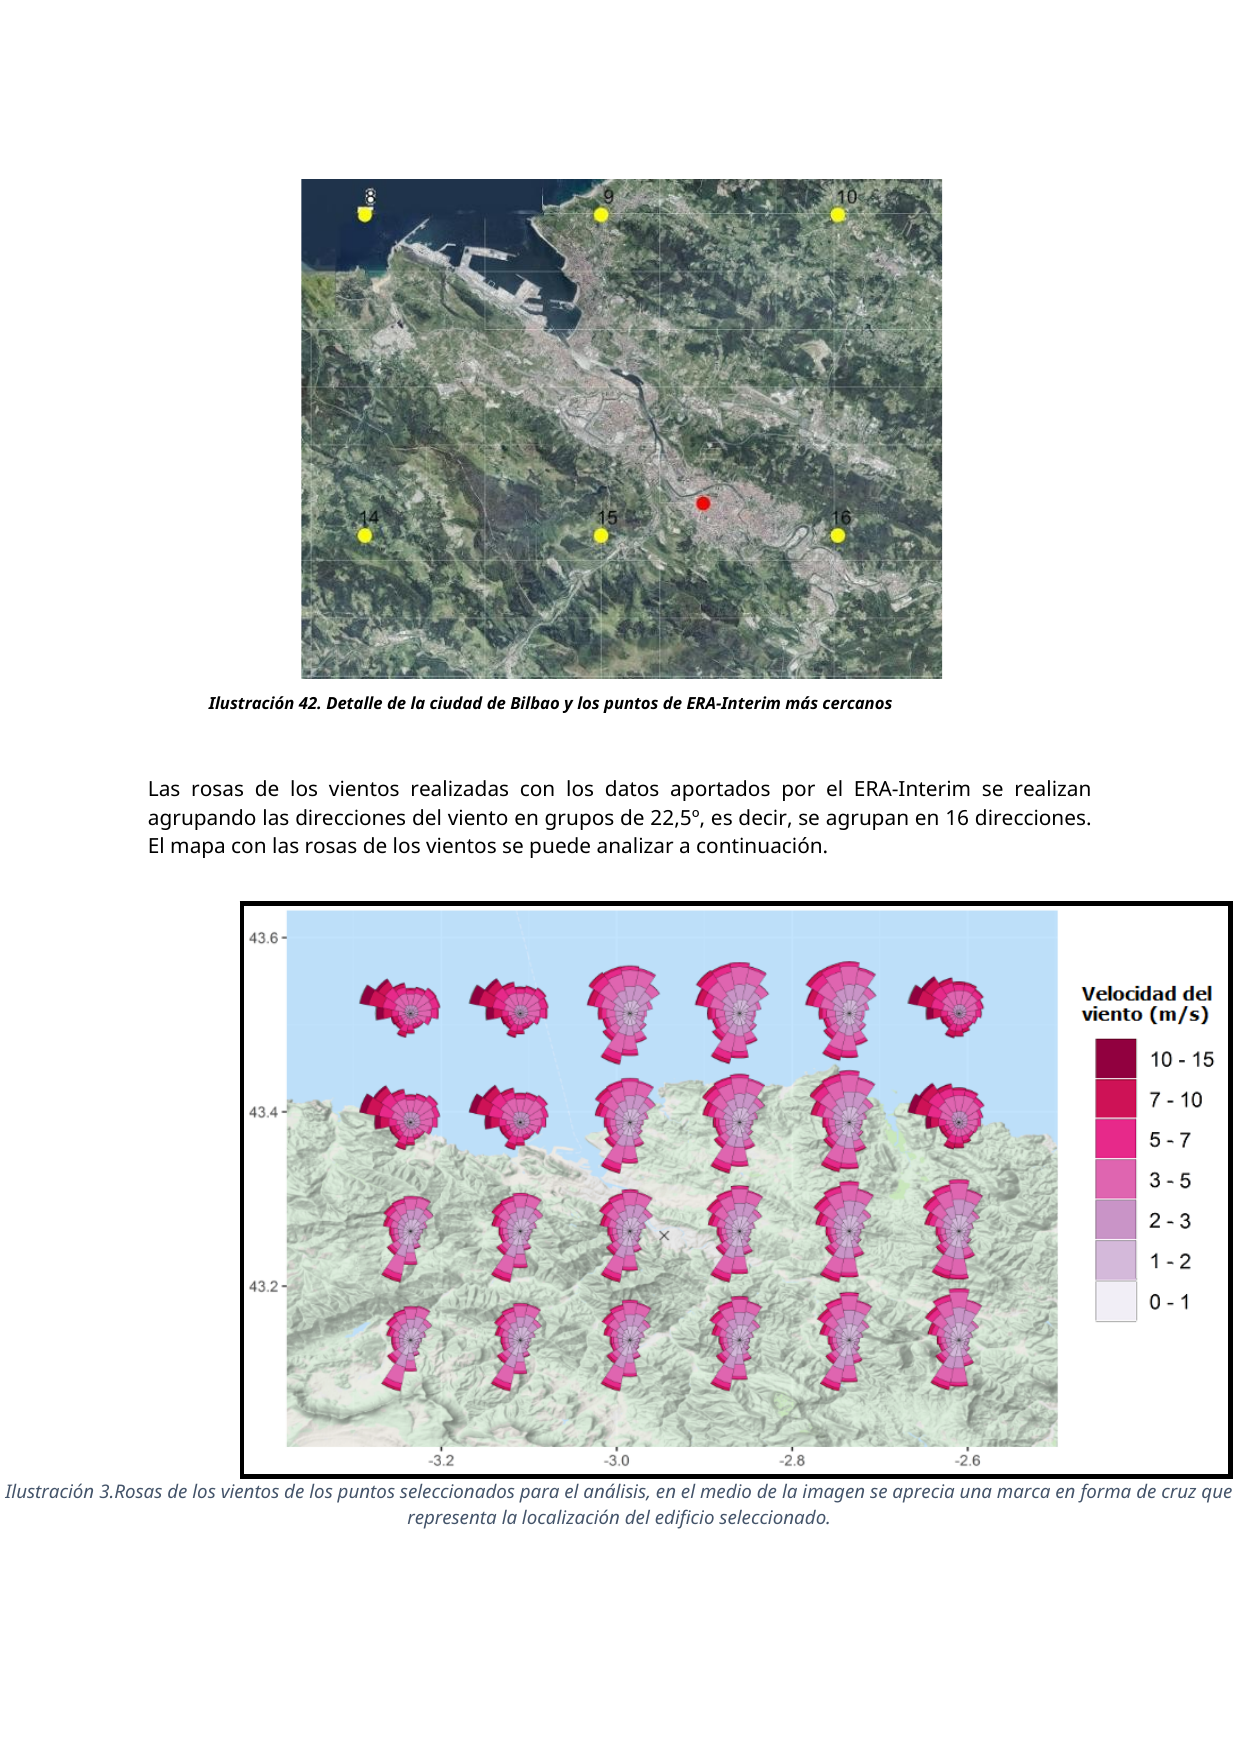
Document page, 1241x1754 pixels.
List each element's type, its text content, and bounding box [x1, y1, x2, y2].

text Ilustración 3.Rosas de los vientos de los puntos seleccionados para el análisis, en el medio de la imagen se aprecia una marca en forma de cruz que representa la localización del edificio seleccionado. [0, 1479, 1240, 1530]
text Las rosas de los vientos realizadas con los datos aportados por el ERA-Interim se realizan agrupando las direcciones del viento en grupos de 22,5º, es decir, se agrupan en 16 direcciones. El mapa con las rosas de los vientos se puede analizar a continuación. [148, 774, 1093, 860]
picture [244, 906, 1228, 1474]
picture [301, 179, 943, 679]
text Ilustración 42. Detalle de la ciudad de Bilbao y los puntos de ERA-Interim más cercanos [208, 692, 1240, 714]
